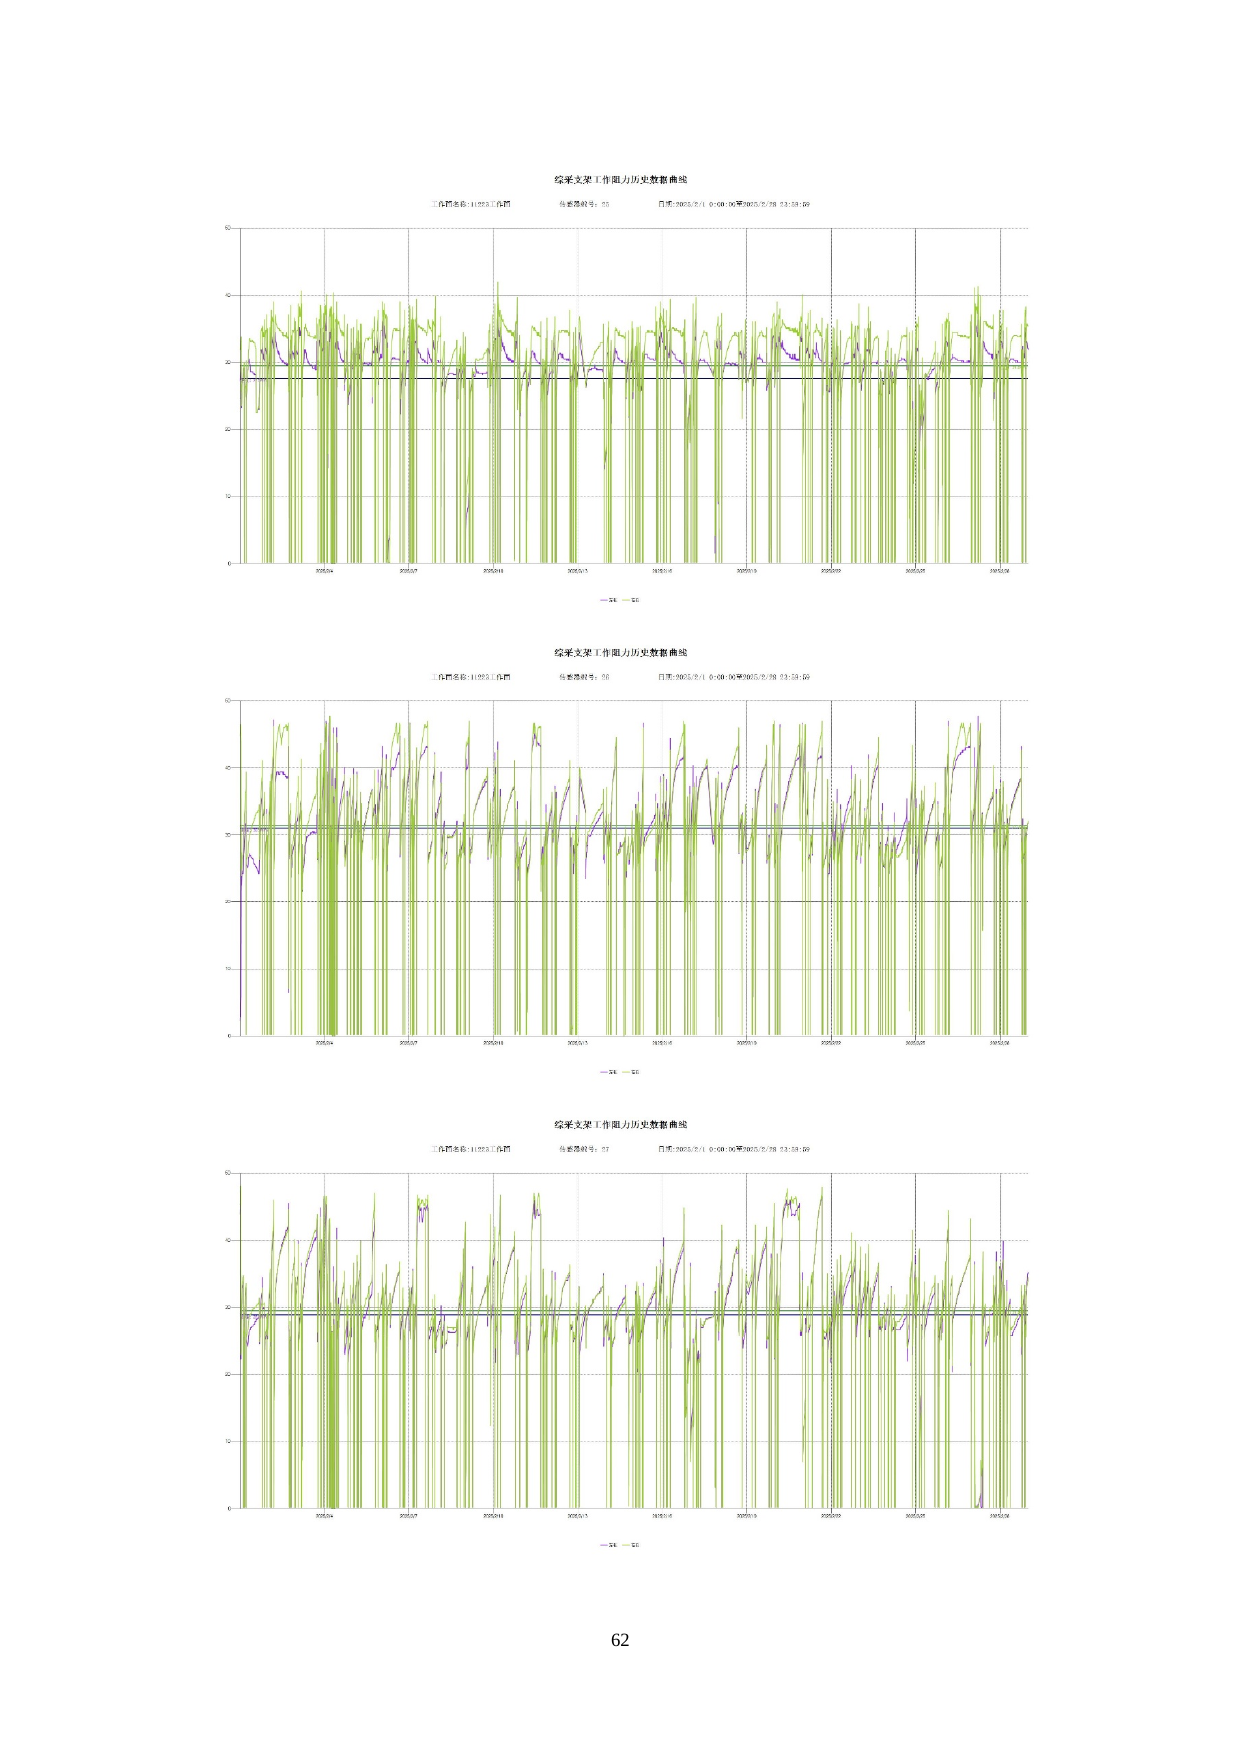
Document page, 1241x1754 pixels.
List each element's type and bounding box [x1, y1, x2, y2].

picture [187, 162, 1053, 618]
picture [187, 634, 1053, 1090]
picture [187, 1106, 1053, 1563]
